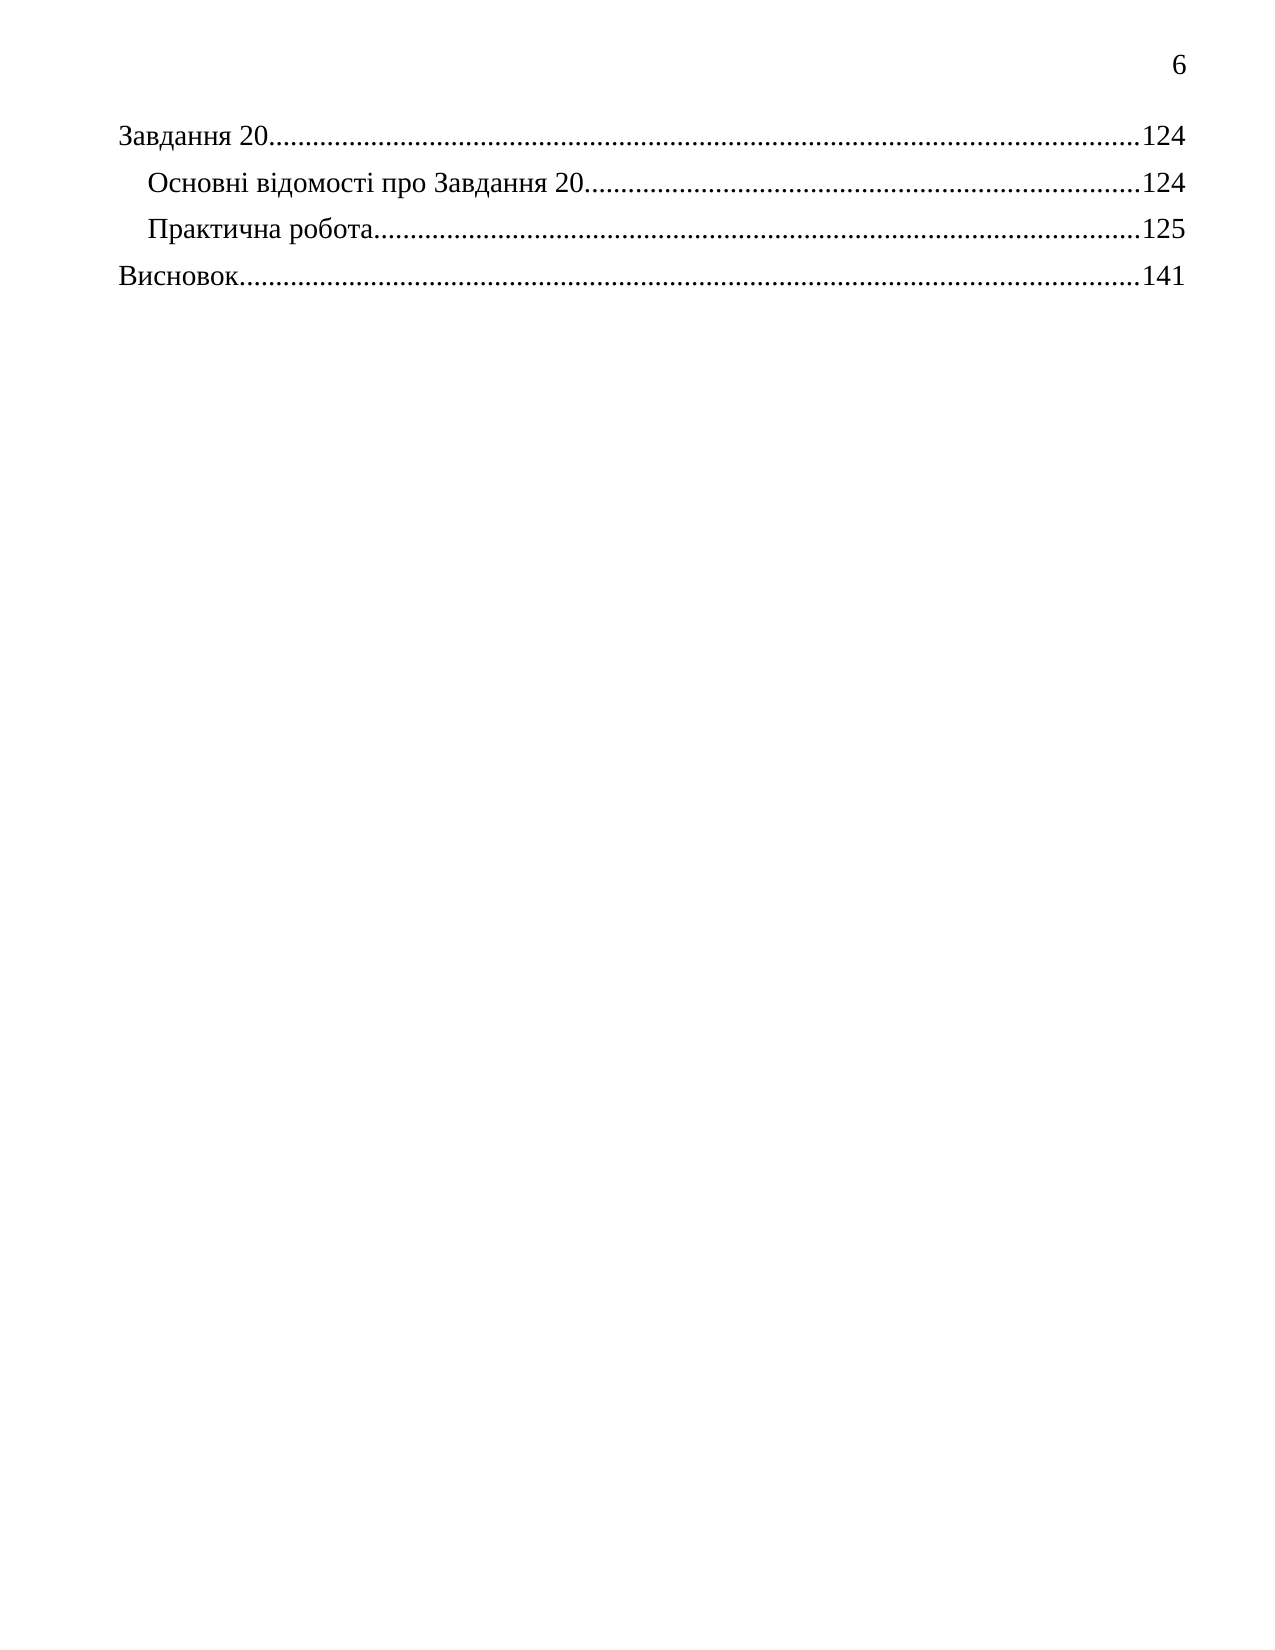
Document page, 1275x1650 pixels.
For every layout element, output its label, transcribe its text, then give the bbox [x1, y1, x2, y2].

text Практична робота 125 [147, 211, 1186, 245]
text Основні відомості про Завдання 20 124 [147, 165, 1186, 198]
text Завдання 20 124 [118, 118, 1186, 152]
text Висновок 141 [118, 258, 1186, 291]
